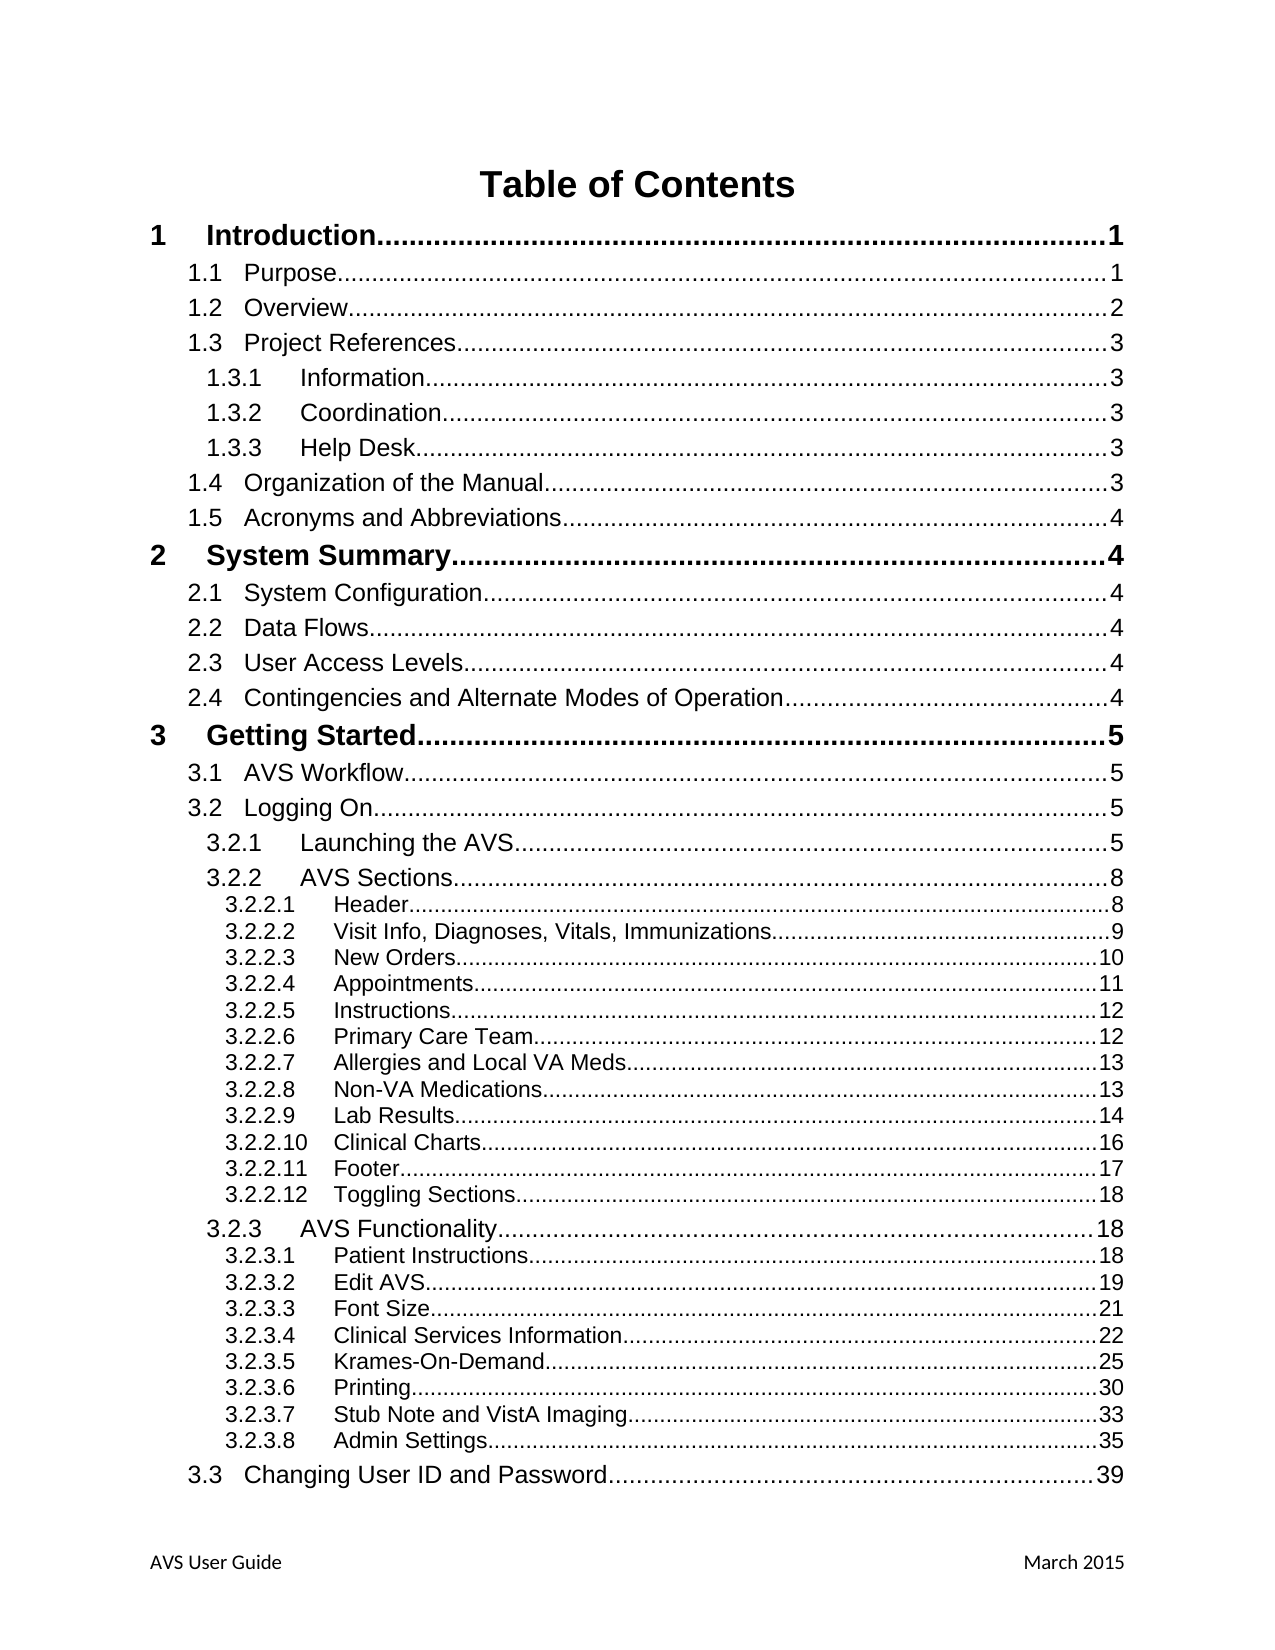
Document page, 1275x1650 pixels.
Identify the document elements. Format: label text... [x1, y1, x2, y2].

text 3.2.1 Launching the AVS 5 [206, 827, 1125, 856]
text 1.2 Overview 2 [187, 293, 1125, 322]
text 2.4 Contingencies and Alternate Modes of Operation 4 [187, 683, 1125, 711]
text 3.3 Changing User ID and Password 39 [187, 1459, 1125, 1488]
text 3.2.2.7 Allergies and Local VA Meds 13 [225, 1049, 1125, 1076]
text 3 Getting Started 5 [150, 718, 1125, 751]
text 3.2.2.11 Footer 17 [225, 1155, 1125, 1181]
text 3.2.3.2 Edit AVS 19 [225, 1269, 1125, 1295]
text 1.3.2 Coordination 3 [206, 398, 1125, 427]
text 1.4 Organization of the Manual 3 [187, 468, 1125, 497]
text 3.2.3.3 Font Size 21 [225, 1295, 1125, 1322]
text 3.2.3.6 Printing 30 [225, 1374, 1125, 1401]
text 3.2.3.5 Krames-On-Demand 25 [225, 1348, 1125, 1374]
text 1.1 Purpose 1 [187, 258, 1125, 287]
text 3.2.2.4 Appointments 11 [225, 970, 1125, 997]
text 1 Introduction 1 [150, 218, 1125, 252]
text 1.5 Acronyms and Abbreviations 4 [187, 503, 1125, 532]
text 2 System Summary 4 [150, 538, 1125, 571]
text 2.3 User Access Levels 4 [187, 648, 1125, 676]
text 2.1 System Configuration 4 [187, 578, 1125, 606]
text 3.2.2.10 Clinical Charts 16 [225, 1128, 1125, 1155]
title Table of Contents [150, 162, 1125, 206]
text 1.3.3 Help Desk 3 [206, 433, 1125, 462]
text 1.3.1 Information 3 [206, 363, 1125, 392]
text 3.2.2.8 Non-VA Medications 13 [225, 1076, 1125, 1102]
text 3.2.3.4 Clinical Services Information 22 [225, 1322, 1125, 1348]
text 3.2.3.7 Stub Note and VistA Imaging 33 [225, 1401, 1125, 1427]
text 3.1 AVS Workflow 5 [187, 757, 1125, 786]
text 3.2.2.9 Lab Results 14 [225, 1102, 1125, 1128]
text 3.2.2.6 Primary Care Team 12 [225, 1023, 1125, 1049]
text 3.2.2.5 Instructions 12 [225, 997, 1125, 1023]
text 3.2.3 AVS Functionality 18 [206, 1214, 1125, 1242]
text 3.2 Logging On 5 [187, 792, 1125, 821]
text 3.2.2.1 Header 8 [225, 891, 1125, 918]
text 3.2.3.1 Patient Instructions 18 [225, 1242, 1125, 1269]
text 3.2.2 AVS Sections 8 [206, 862, 1125, 891]
text 3.2.2.12 Toggling Sections 18 [225, 1181, 1125, 1207]
text 3.2.2.2 Visit Info, Diagnoses, Vitals, Immunizations 9 [225, 918, 1125, 944]
text 2.2 Data Flows 4 [187, 613, 1125, 641]
text 1.3 Project References 3 [187, 328, 1125, 357]
text 3.2.3.8 Admin Settings 35 [225, 1427, 1125, 1453]
text 3.2.2.3 New Orders 10 [225, 944, 1125, 970]
